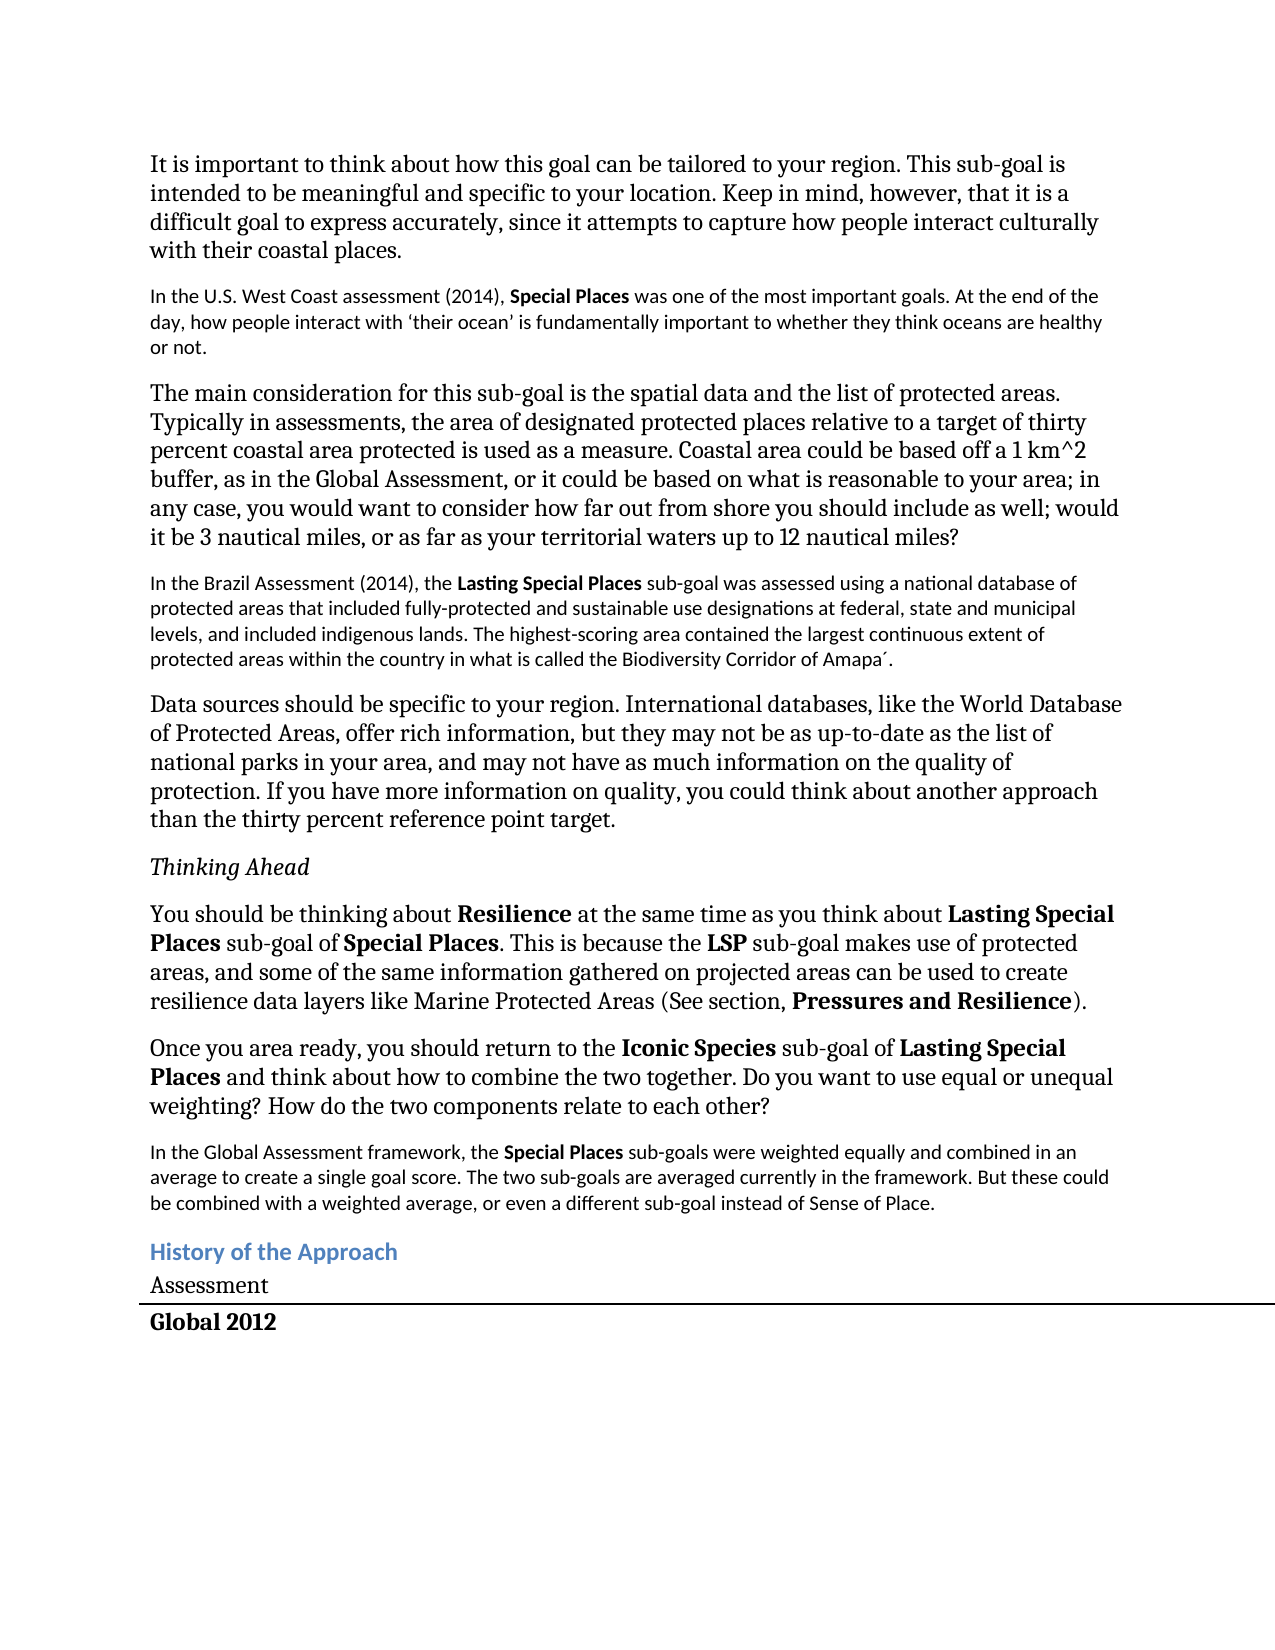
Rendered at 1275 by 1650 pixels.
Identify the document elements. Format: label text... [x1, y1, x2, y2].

text The main consideration for this sub-goal is the spatial data and the list of protected areas. Typically in assessments, the area of designated protected places relative to a target of thirty percent coastal area protected is used as a measure. Coastal area could be based off a 1 km^2 buffer, as in the Global Assessment, or it could be based on what is reasonable to your area; in any case, you would want to consider how far out from shore you should include as well; would it be 3 nautical miles, or as far as your territorial waters up to 12 nautical miles? [150, 379, 1125, 551]
text It is important to think about how this goal can be tailored to your region. This sub-goal is intended to be meaningful and specific to your location. Keep in mind, however, that it is a difficult goal to express accurately, since it attempts to capture how people interact culturally with their coastal places. [150, 150, 1125, 265]
text Once you area ready, you should return to the Iconic Species sub-goal of Lasting Special Places and think about how to combine the two together. Do you want to use equal or unequal weighting? How do the two components relate to each other? [150, 1034, 1125, 1120]
text In the U.S. West Coast assessment (2014), Special Places was one of the most important goals. At the end of the day, how people interact with ‘their ocean’ is fundamentally important to whether they think oceans are healthy or not. [150, 284, 1125, 360]
text Data sources should be specific to your region. International databases, like the World Database of Protected Areas, offer rich information, but they may not be as up-to-date as the list of national parks in your area, and may not have as much information on the quality of protection. If you have more information on quality, you could think about another approach than the thirty percent reference point target. [150, 690, 1125, 834]
text In the Brazil Assessment (2014), the Lasting Special Places sub-goal was assessed using a national database of protected areas that included fully-protected and sustainable use designations at federal, state and municipal levels, and included indigenous lands. The highest-scoring area contained the largest continuous extent of protected areas within the country in what is called the Biodiversity Corridor of Amapa´. [150, 570, 1125, 672]
subtitle History of the Approach [150, 1236, 1125, 1267]
text Thinking Ahead [150, 853, 1125, 882]
table_cell Global 2012 [139, 1305, 1275, 1484]
table_header Assessment [139, 1267, 1275, 1303]
text In the Global Assessment framework, the Special Places sub-goals were weighted equally and combined in an average to create a single goal score. The two sub-goals are averaged currently in the framework. But these could be combined with a weighted average, or even a different sub-goal instead of Sense of Place. [150, 1139, 1125, 1215]
text You should be thinking about Resilience at the same time as you think about Lasting Special Places sub-goal of Special Places. This is because the LSP sub-goal makes use of protected areas, and some of the same information gathered on projected areas can be used to create resilience data layers like Marine Protected Areas (See section, Pressures and Resilience). [150, 900, 1125, 1015]
